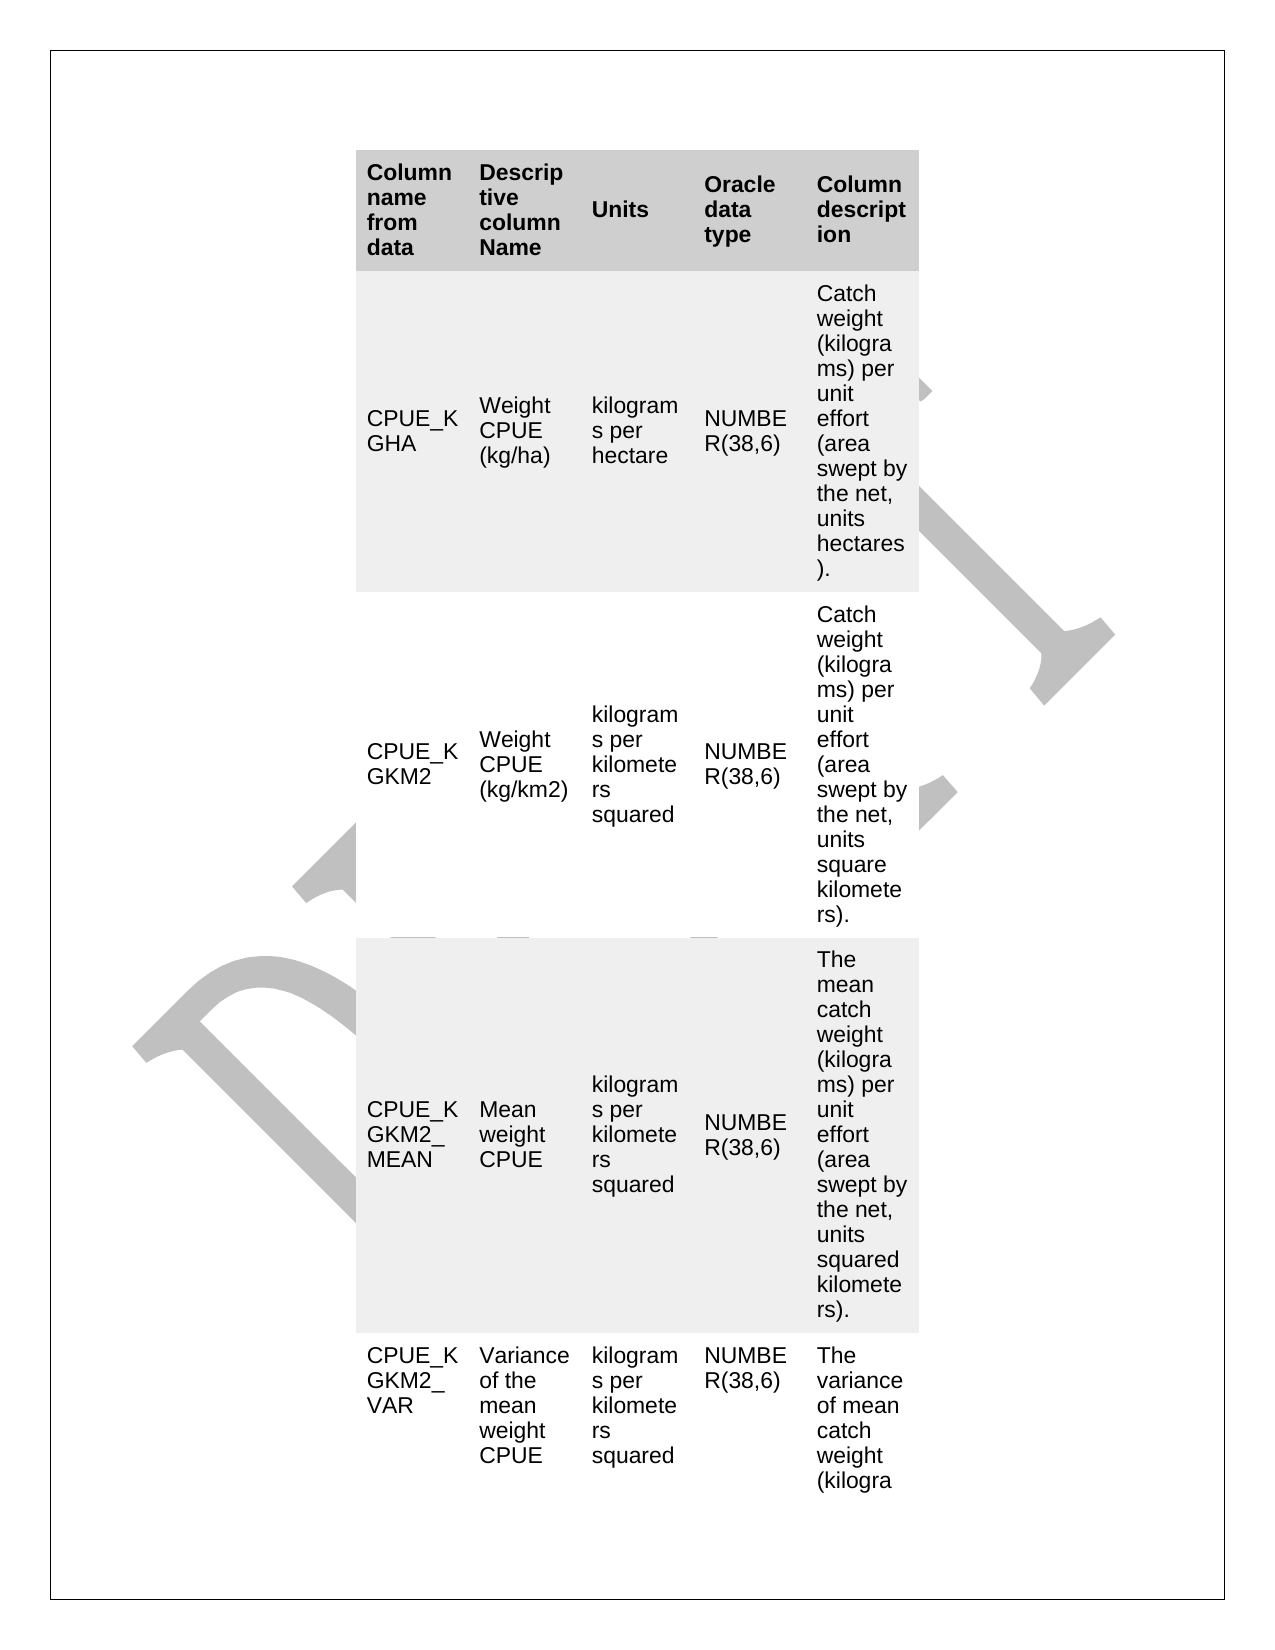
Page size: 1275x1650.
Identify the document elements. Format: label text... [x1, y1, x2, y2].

table_cell CPUE_KGHA [356, 271, 469, 592]
table_header Units [581, 150, 694, 271]
table_cell Weight CPUE (kg/ha) [469, 271, 581, 592]
table_cell kilograms per kilometers squared [581, 592, 694, 937]
table_header Oracle data type [694, 150, 806, 271]
table_cell Catch weight (kilograms) per unit effort (area swept by the net, units hectares). [806, 271, 919, 592]
table_cell NUMBER(38,6) [694, 592, 806, 937]
table_header Column description [806, 150, 919, 271]
table_cell NUMBER(38,6) [694, 271, 806, 592]
table_header Column name from data [356, 150, 469, 271]
table_header Descriptive column Name [469, 150, 581, 271]
table_cell CPUE_KGKM2 [356, 592, 469, 937]
table_cell kilograms per hectare [581, 271, 694, 592]
table_cell Catch weight (kilograms) per unit effort (area swept by the net, units square kilometers). [806, 592, 919, 937]
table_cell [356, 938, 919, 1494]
table_cell Weight CPUE (kg/km2) [469, 592, 581, 937]
